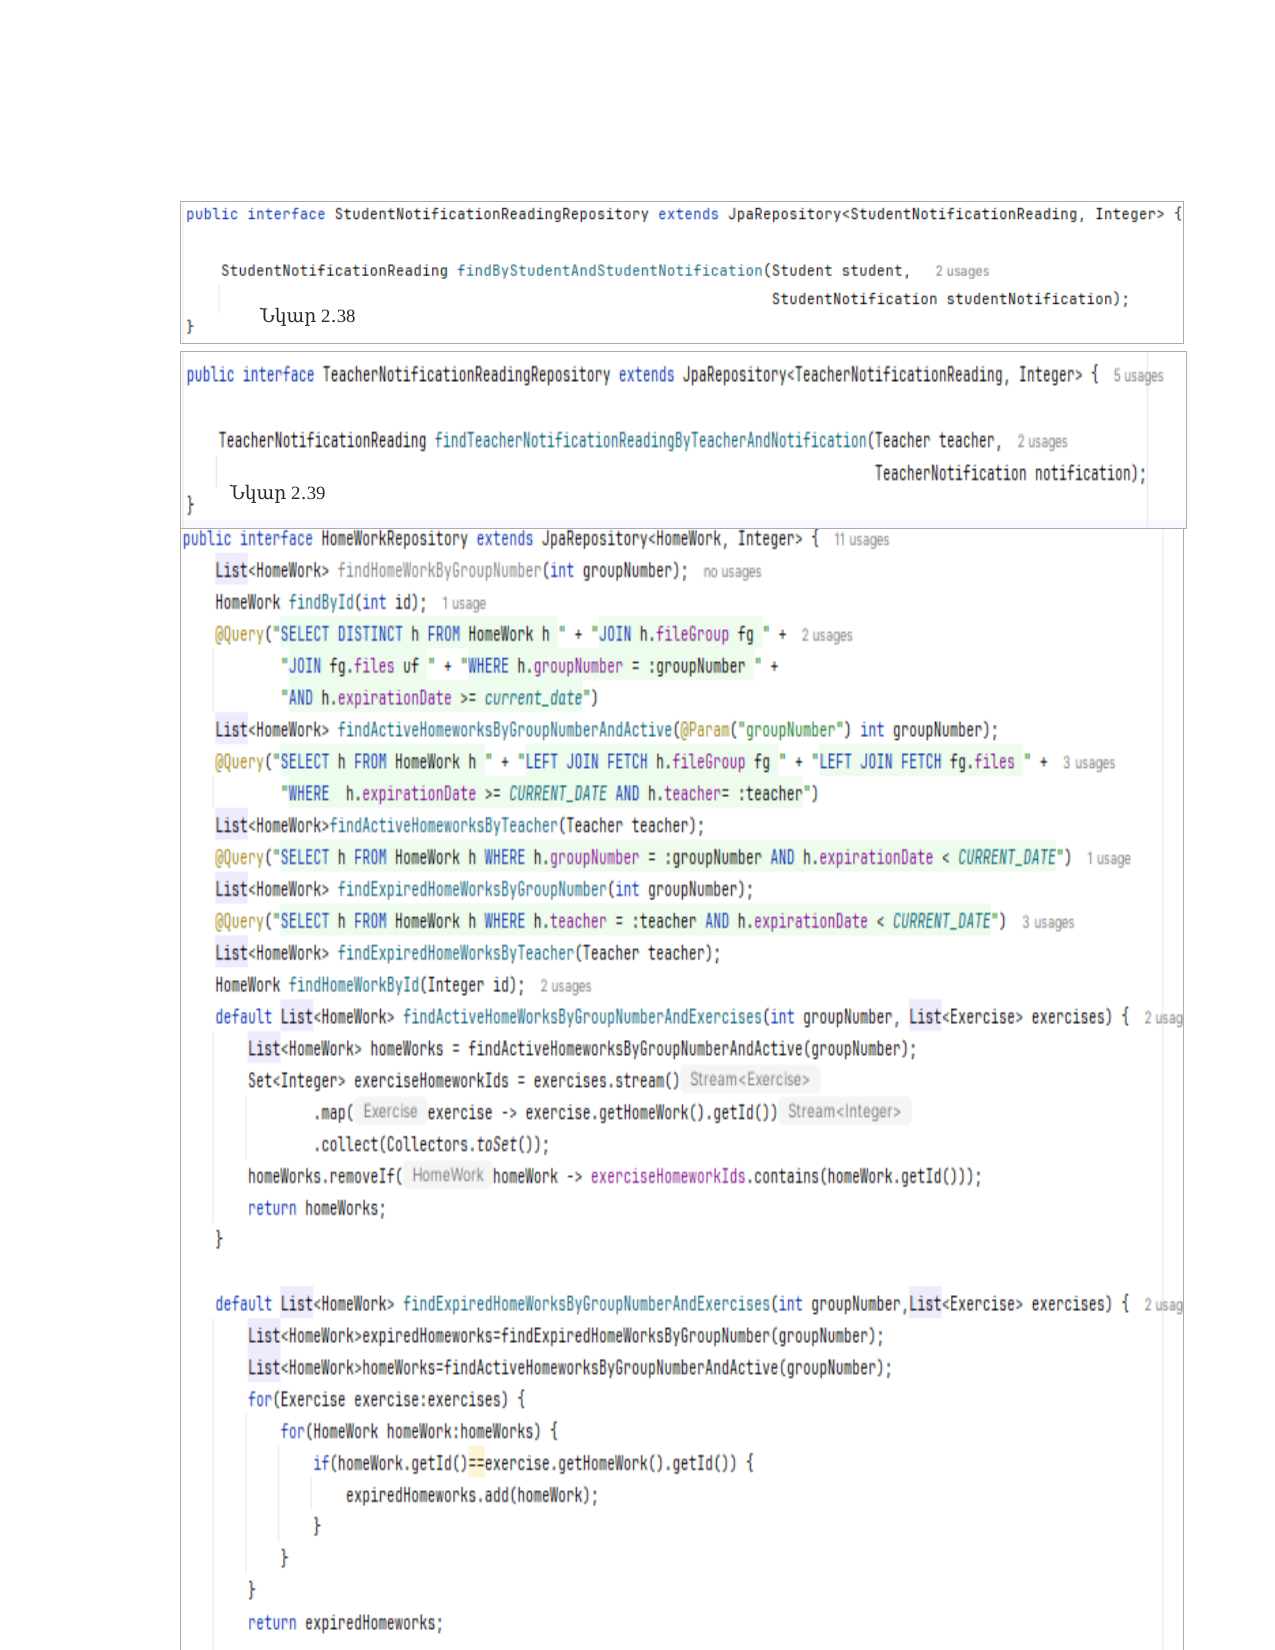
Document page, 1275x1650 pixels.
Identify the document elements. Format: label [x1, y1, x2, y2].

picture [181, 202, 1183, 343]
picture [181, 352, 1186, 528]
picture [181, 529, 1183, 1650]
